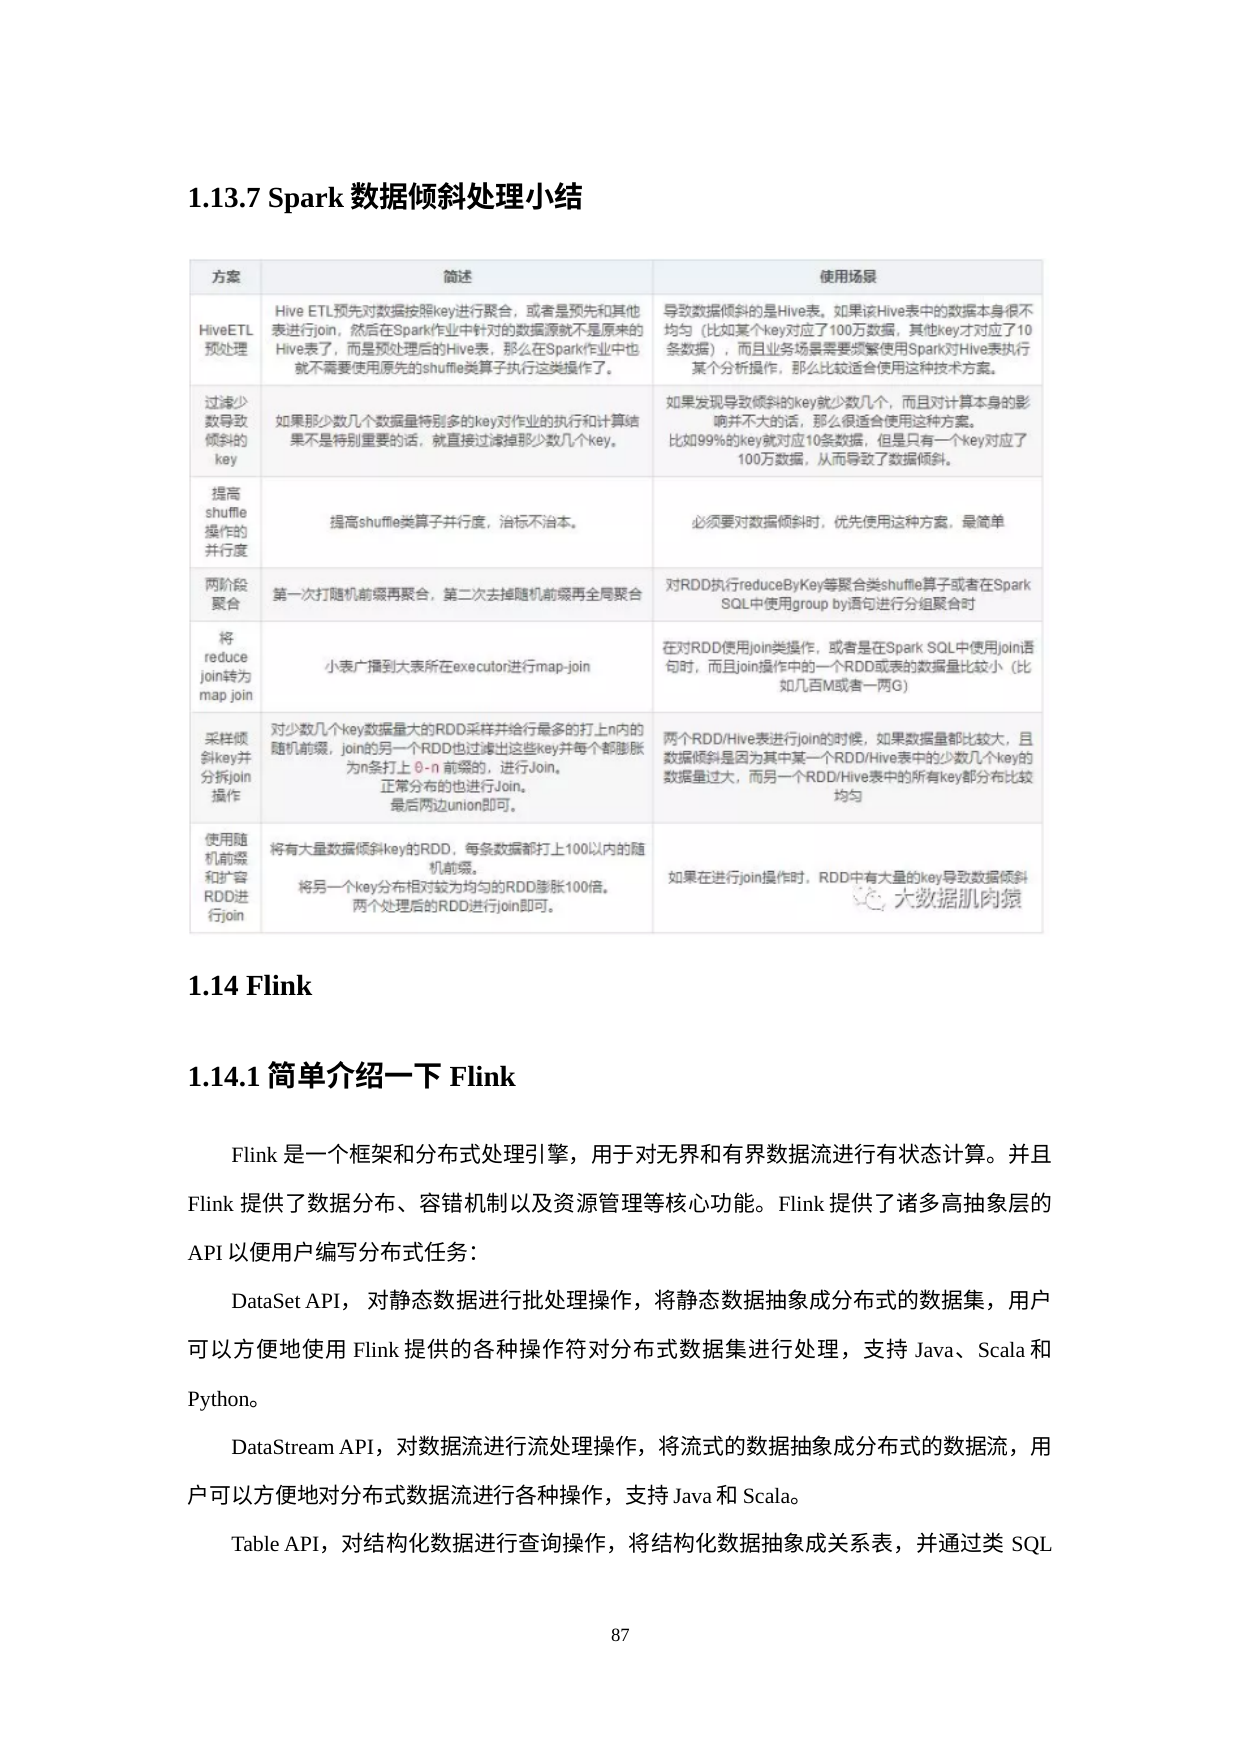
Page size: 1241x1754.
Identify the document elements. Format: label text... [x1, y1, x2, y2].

picture [187, 257, 1053, 940]
text DataStream API，对数据流进行流处理操作，将流式的数据抽象成分布式的数据流，用户可以方便地对分布式数据流进行各种操作，支持Java和Scala。 [187, 1429, 1053, 1510]
text Flink 是一个框架和分布式处理引擎，用于对无界和有界数据流进行有状态计算。并且 Flink 提供了数据分布、容错机制以及资源管理等核心功能。Flink提供了诸多高抽象层的API以便用户编写分布式任务： [187, 1137, 1053, 1267]
text DataSet API， 对静态数据进行批处理操作，将静态数据抽象成分布式的数据集，用户可以方便地使用Flink提供的各种操作符对分布式数据集进行处理，支持Java、Scala和Python。 [187, 1283, 1053, 1413]
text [187, 1526, 1053, 1558]
subtitle 1.13.7 Spark数据倾斜处理小结 [187, 162, 1053, 227]
subtitle 1.14.1 简单介绍一下 Flink [187, 1042, 1053, 1107]
subtitle 1.14 Flink [187, 952, 1053, 1017]
